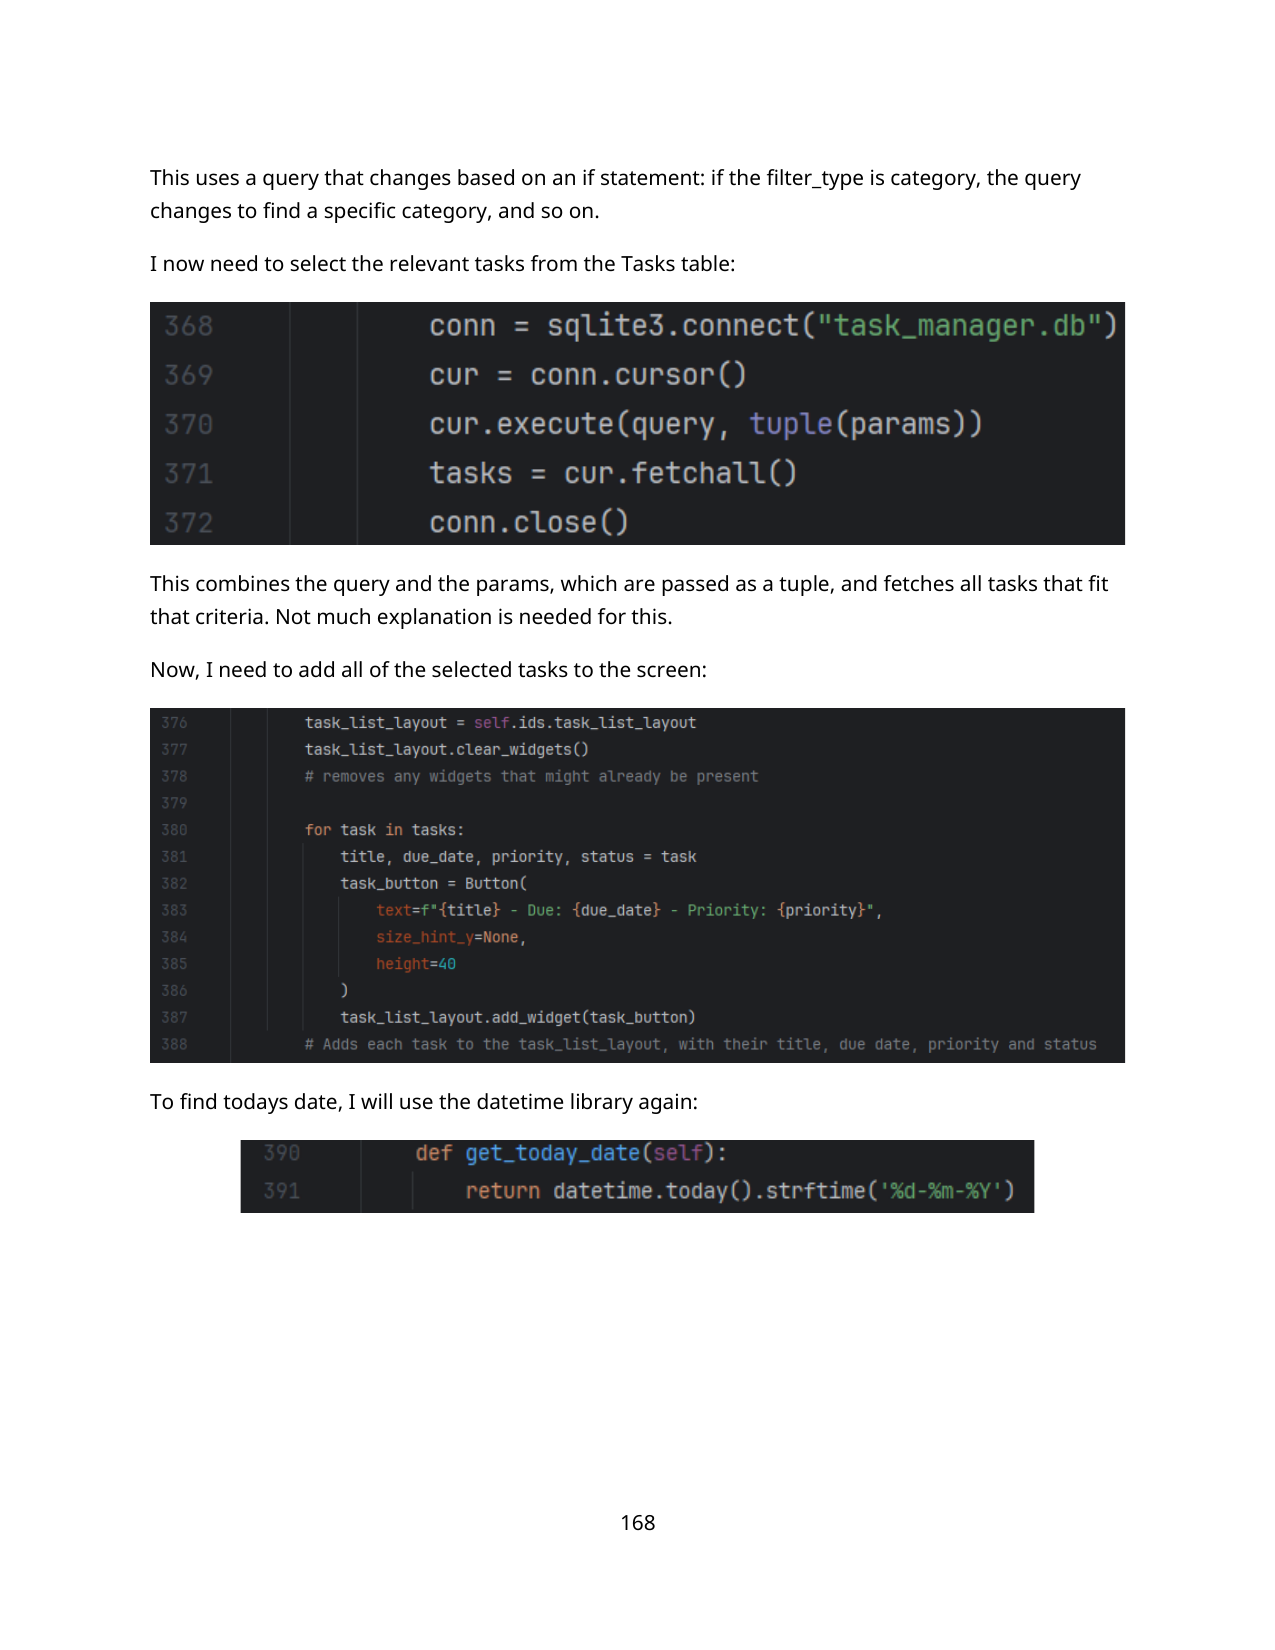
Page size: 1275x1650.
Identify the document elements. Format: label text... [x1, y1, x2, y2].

text To find todays date, I will use the datetime library again: [150, 1087, 1125, 1116]
picture [150, 708, 1125, 1063]
text I now need to select the relevant tasks from the Tasks table: [150, 249, 1125, 278]
text This combines the query and the params, which are passed as a tuple, and fetches all tasks that fit that criteria. Not much explanation is needed for this. [150, 569, 1125, 630]
text Now, I need to add all of the selected tasks to the screen: [150, 655, 1125, 684]
text This uses a query that changes based on an if statement: if the filter_type is category, the query changes to find a specific category, and so on. [150, 163, 1125, 224]
picture [240, 1140, 1035, 1213]
picture [150, 302, 1125, 545]
